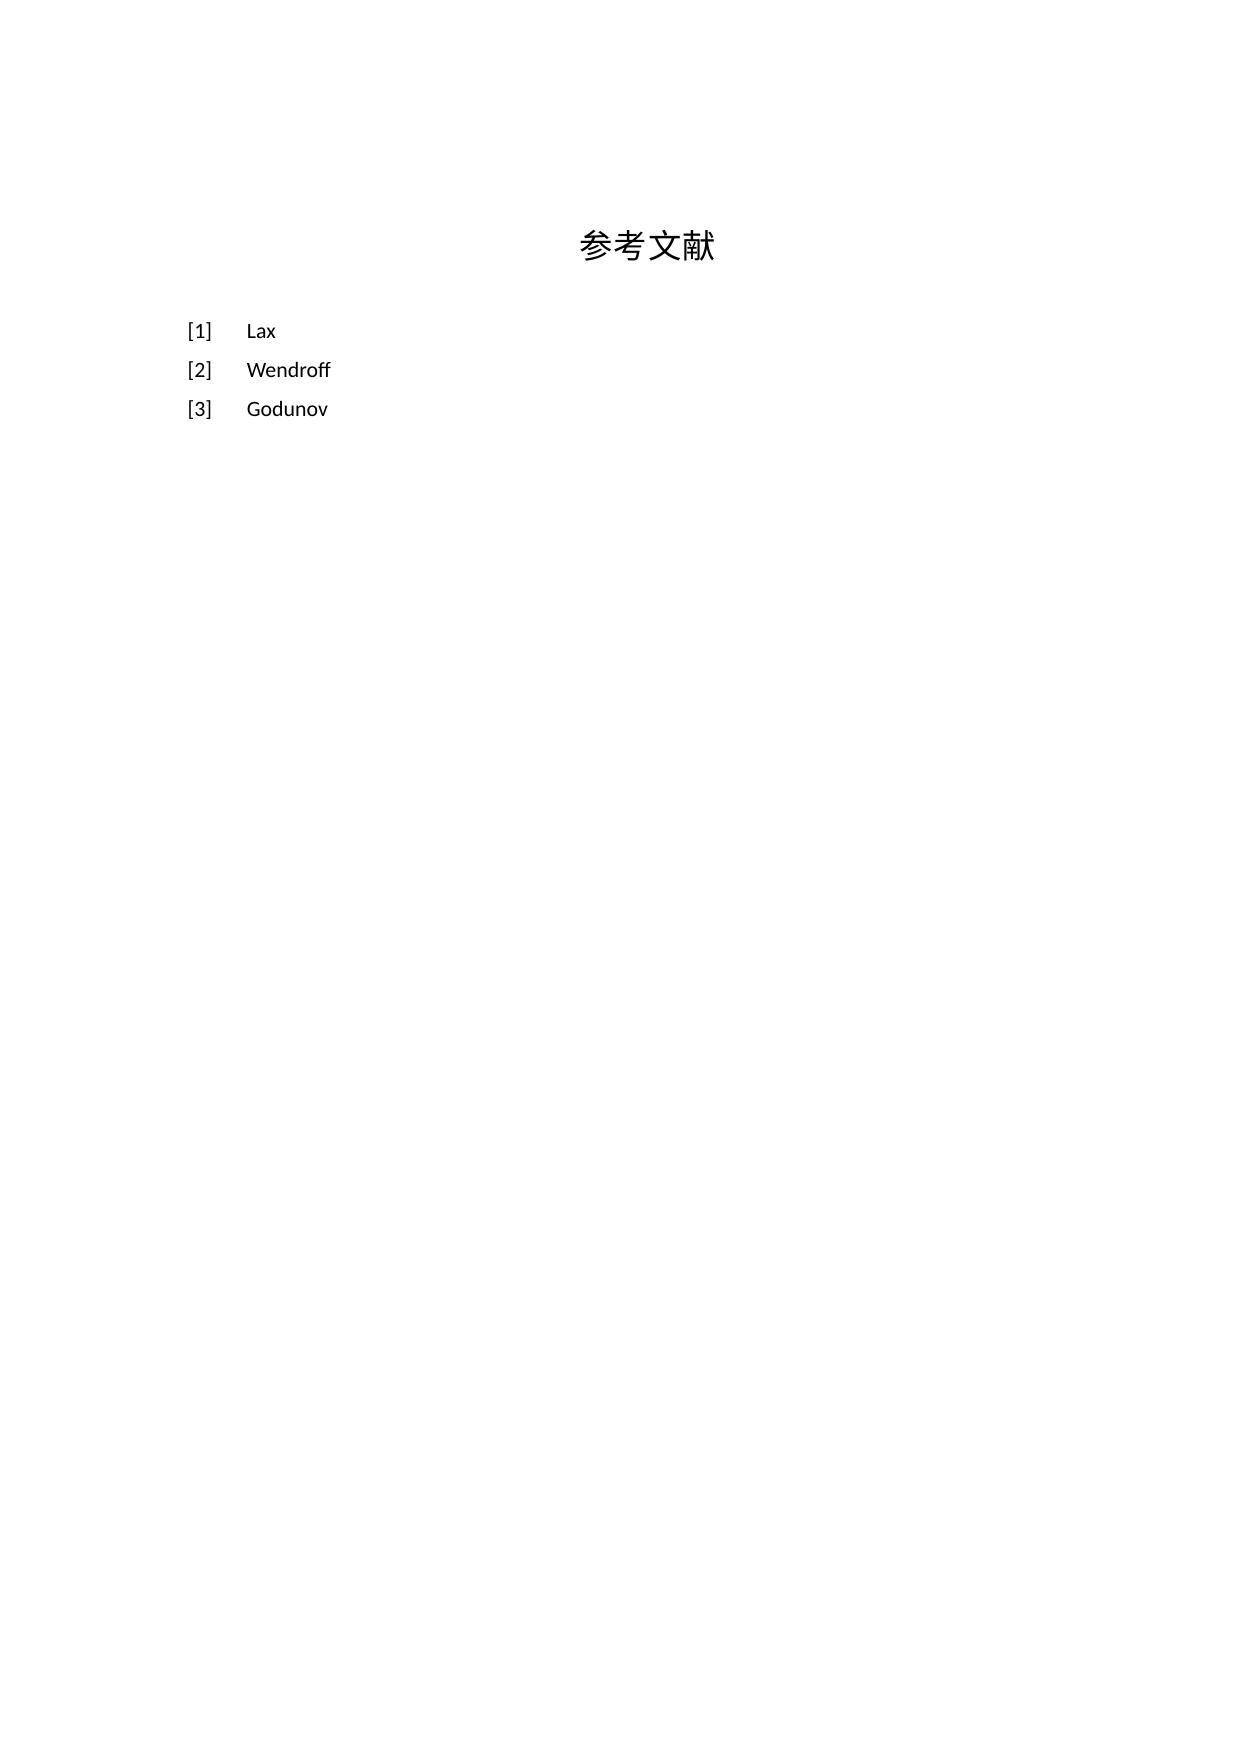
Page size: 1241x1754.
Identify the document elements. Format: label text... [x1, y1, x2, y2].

list Lax [187, 314, 1053, 347]
list Wendroff [187, 353, 1053, 386]
list Godunov [187, 392, 1053, 424]
text 参考文献 [187, 212, 1053, 277]
